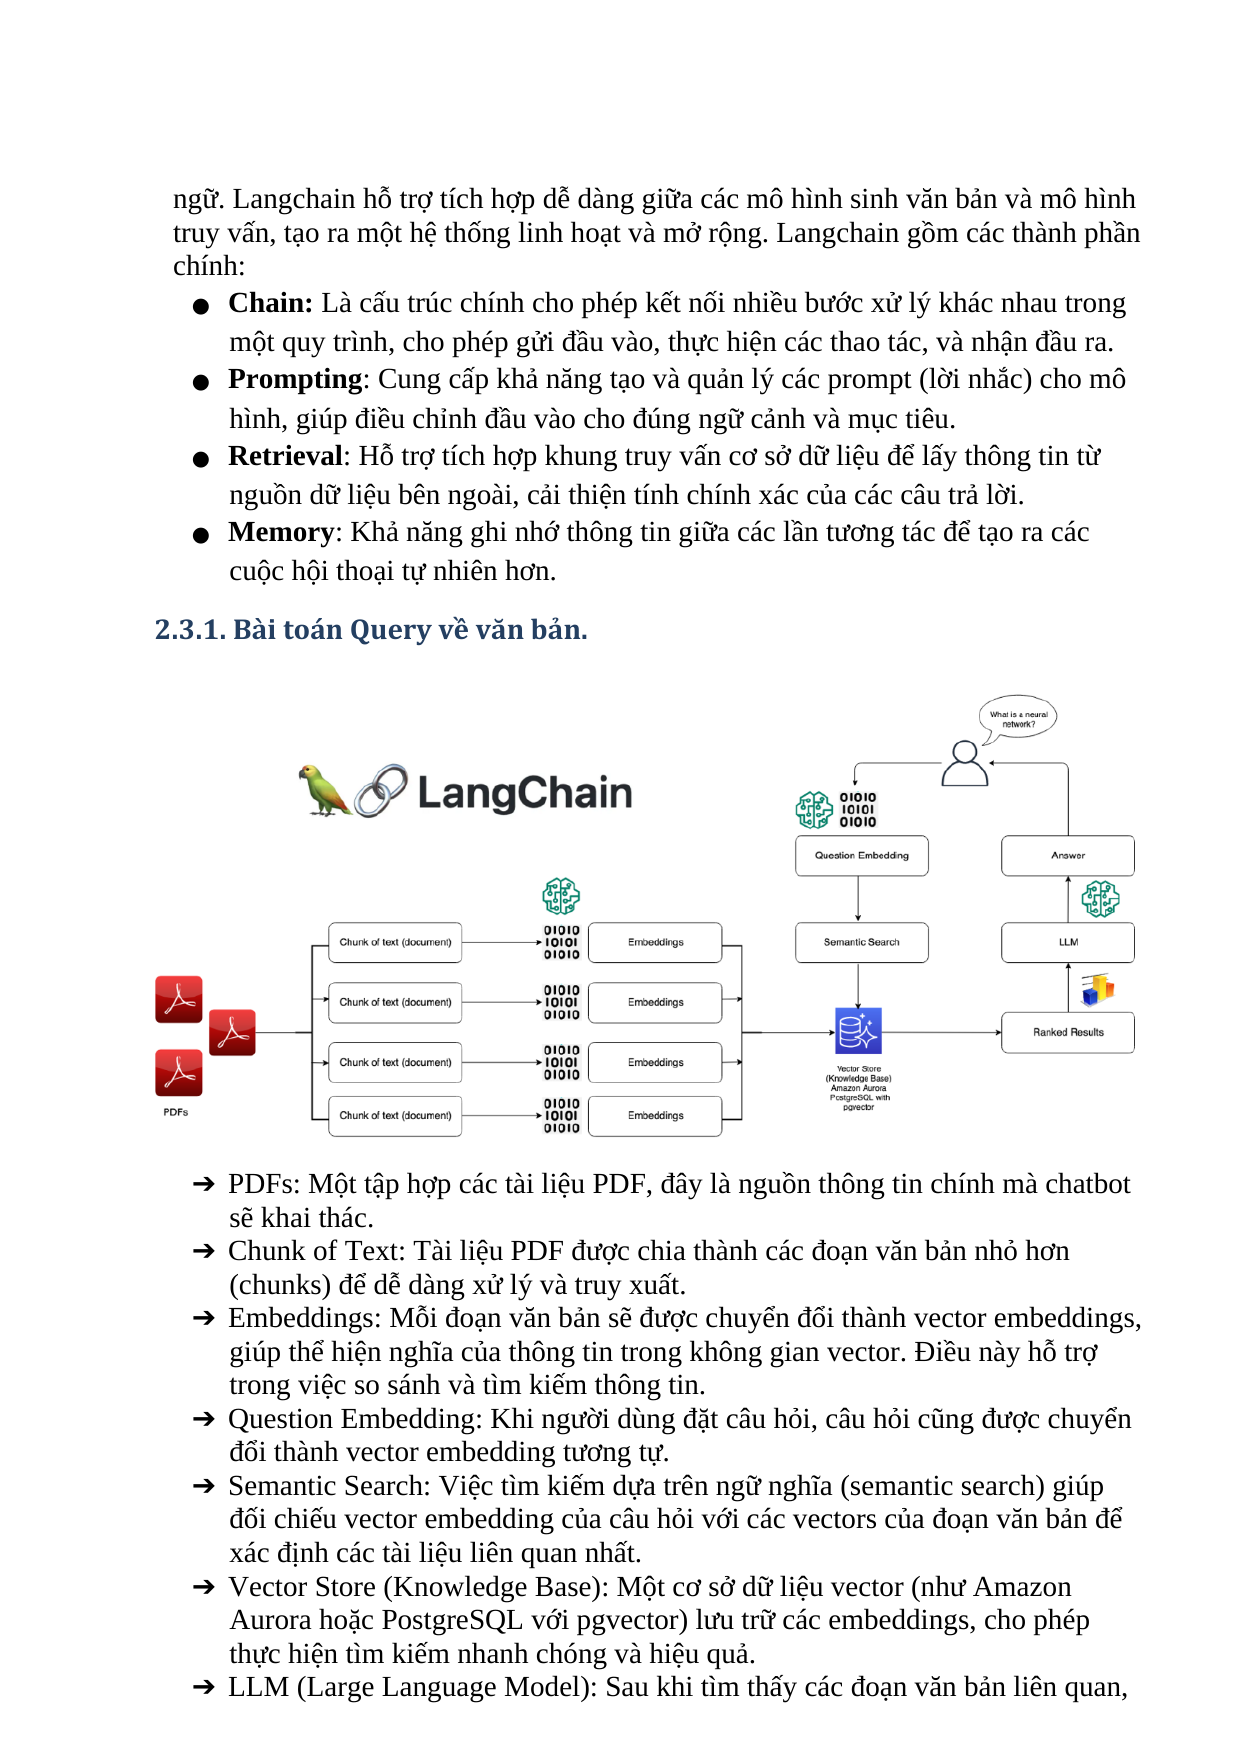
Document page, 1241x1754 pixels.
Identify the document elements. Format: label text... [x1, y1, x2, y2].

list PDFs: Một tập hợp các tài liệu PDF, đây là nguồn thông tin chính mà chatbot sẽ khai thác. [192, 1167, 1146, 1233]
list Chunk of Text: Tài liệu PDF được chia thành các đoạn văn bản nhỏ hơn (chunks) để dễ dàng xử lý và truy xuất. [192, 1233, 1146, 1300]
list Memory: Khả năng ghi nhớ thông tin giữa các lần tương tác để tạo ra các cuộc hội thoại tự nhiên hơn. [192, 511, 1146, 587]
list Semantic Search: Việc tìm kiếm dựa trên ngữ nghĩa (semantic search) giúp đối chiếu vector embedding của câu hỏi với các vectors của đoạn văn bản để xác định các tài liệu liên quan nhất. [192, 1468, 1146, 1569]
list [192, 1669, 1146, 1703]
list Retrieval: Hỗ trợ tích hợp khung truy vấn cơ sở dữ liệu để lấy thông tin từ nguồn dữ liệu bên ngoài, cải thiện tính chính xác của các câu trả lời. [192, 434, 1146, 511]
list Vector Store (Knowledge Base): Một cơ sở dữ liệu vector (như Amazon Aurora hoặc PostgreSQL với pgvector) lưu trữ các embeddings, cho phép thực hiện tìm kiếm nhanh chóng và hiệu quả. [192, 1569, 1146, 1669]
subtitle 2.3.1. Bài toán Query về văn bản. [154, 612, 1146, 646]
list Chain: Là cấu trúc chính cho phép kết nối nhiều bước xử lý khác nhau trong một quy trình, cho phép gửi đầu vào, thực hiện các thao tác, và nhận đầu ra. [192, 282, 1146, 358]
list Question Embedding: Khi người dùng đặt câu hỏi, câu hỏi cũng được chuyển đổi thành vector embedding tương tự. [192, 1401, 1146, 1468]
list Prompting: Cung cấp khả năng tạo và quản lý các prompt (lời nhắc) cho mô hình, giúp điều chỉnh đầu vào cho đúng ngữ cảnh và mục tiêu. [192, 358, 1146, 434]
picture [154, 672, 1147, 1167]
list Embeddings: Mỗi đoạn văn bản sẽ được chuyển đổi thành vector embeddings, giúp thể hiện nghĩa của thông tin trong không gian vector. Điều này hỗ trợ trong việc so sánh và tìm kiếm thông tin. [192, 1300, 1146, 1401]
